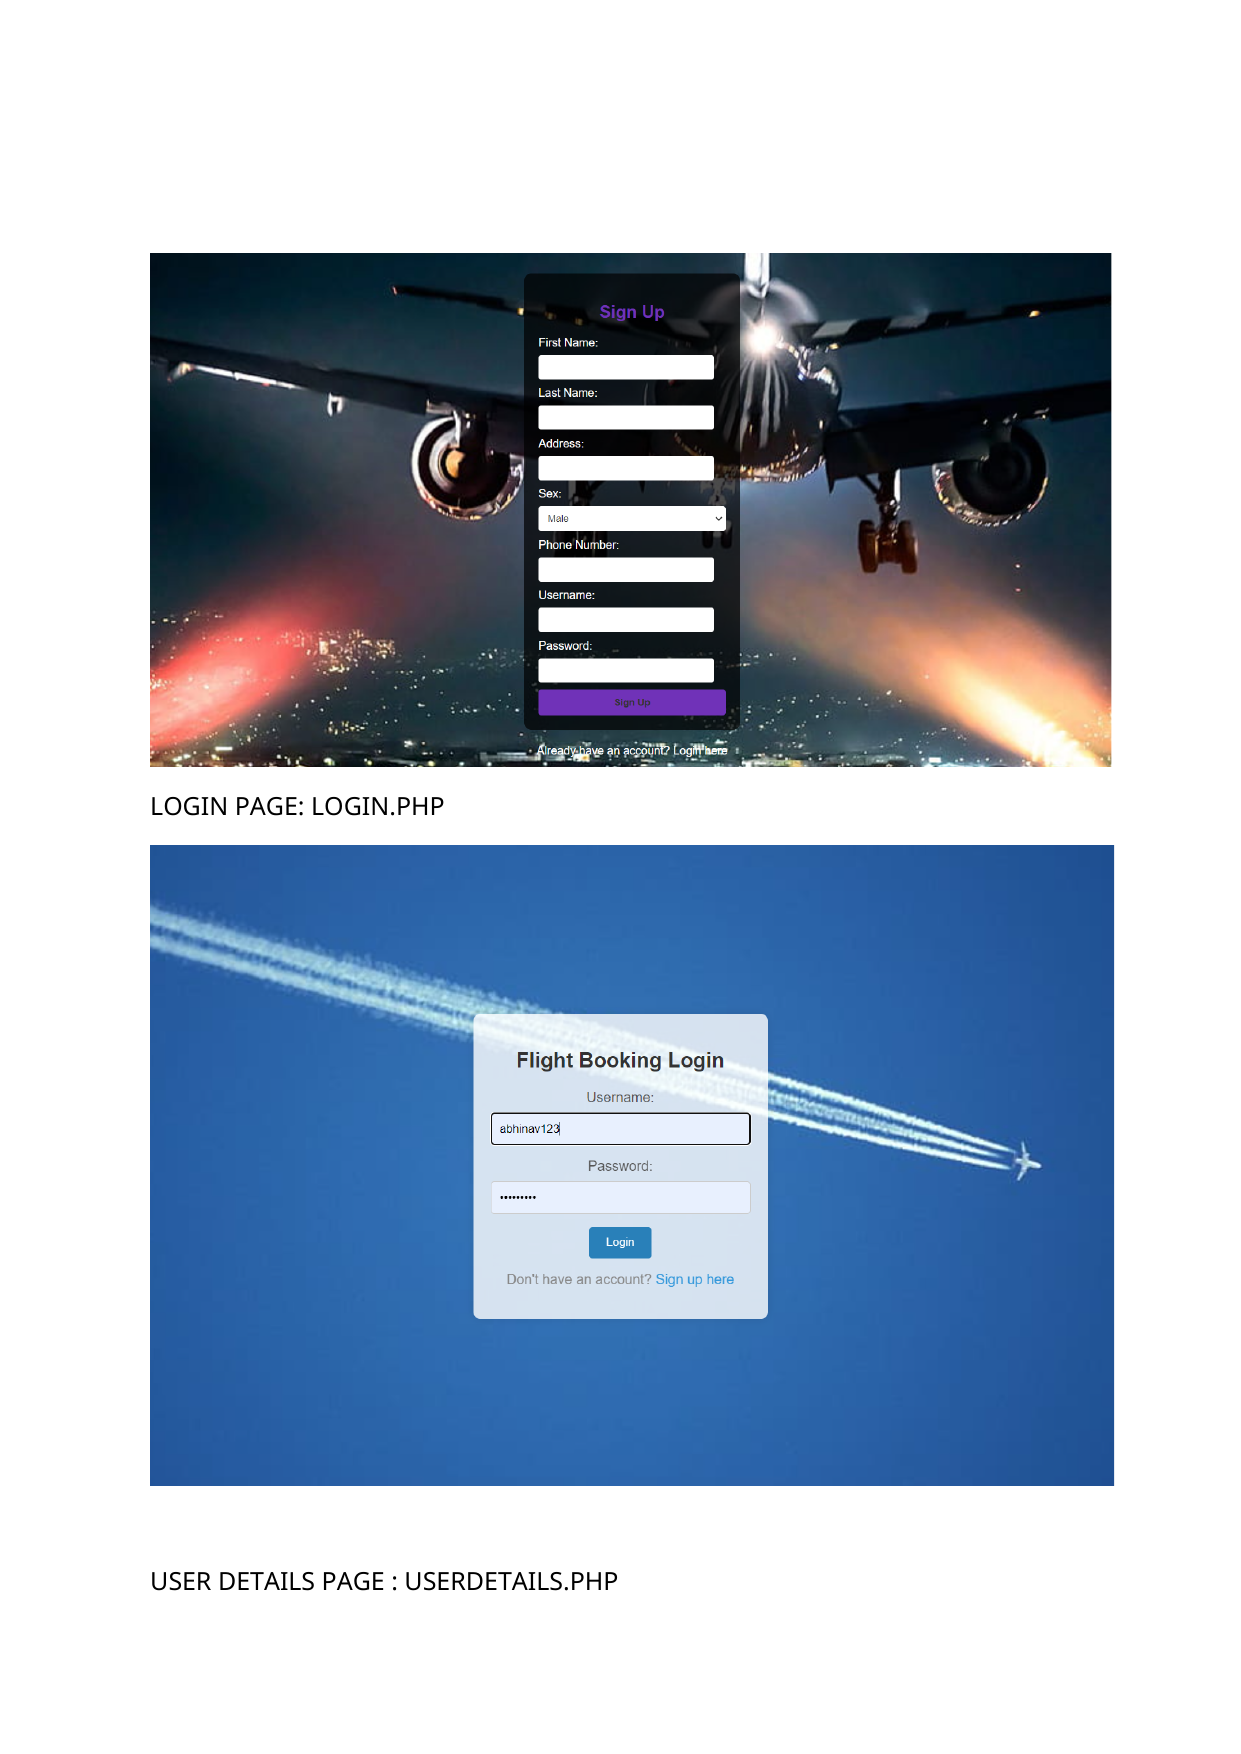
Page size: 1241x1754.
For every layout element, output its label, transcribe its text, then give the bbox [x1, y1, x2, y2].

text LOGIN PAGE: LOGIN.PHP [150, 789, 1090, 823]
picture [150, 845, 1115, 1486]
text USER DETAILS PAGE : USERDETAILS.PHP [150, 1564, 1090, 1598]
picture [150, 253, 1112, 767]
